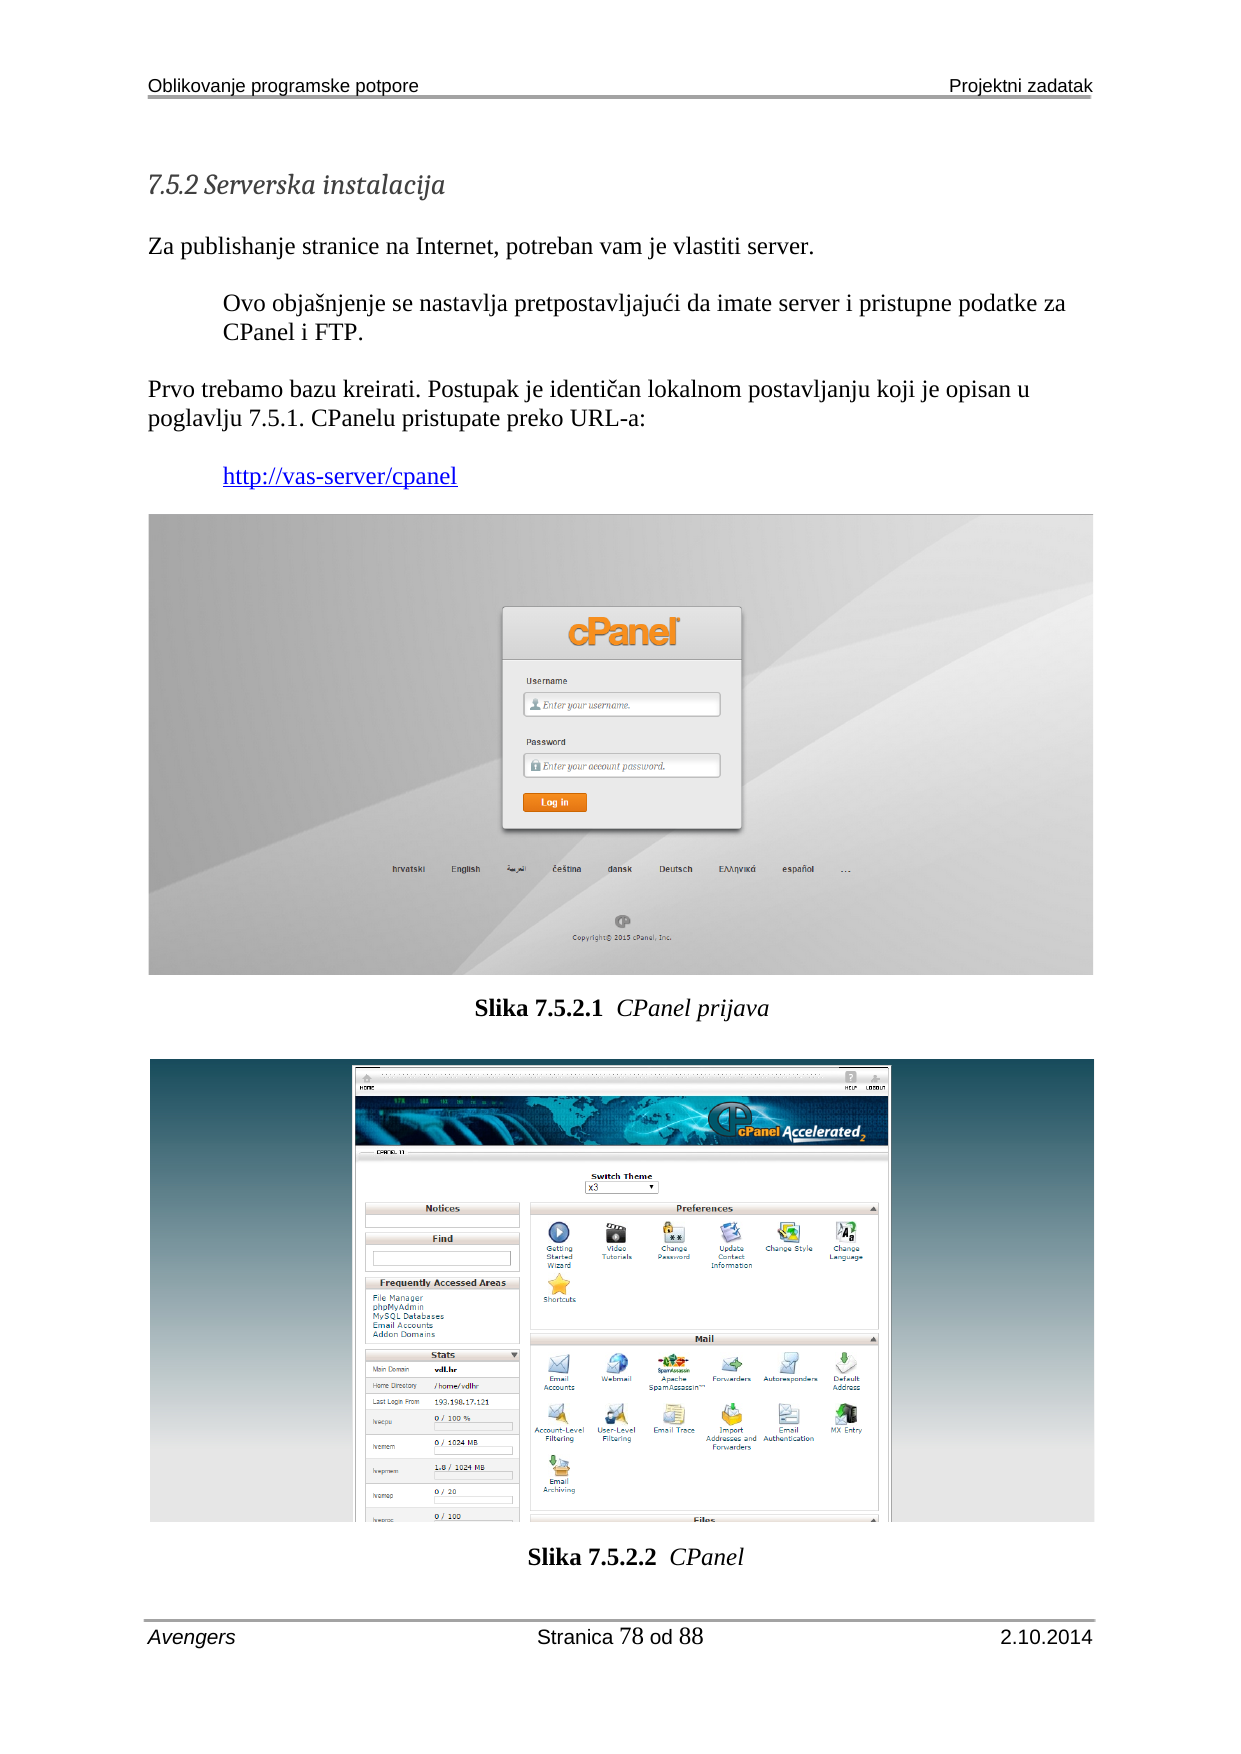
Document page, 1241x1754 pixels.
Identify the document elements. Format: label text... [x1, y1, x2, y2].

picture [150, 1059, 1095, 1522]
picture [147, 95, 1092, 99]
picture [148, 514, 1094, 975]
text Za publishanje stranice na Internet, potreban vam je vlastiti server. [148, 231, 1092, 259]
text Prvo trebamo bazu kreirati. Postupak je identičan lokalnom postavljanju koji je opisan u poglavlju 7.5.1. CPanelu pristupate preko URL-a: [148, 374, 1092, 432]
text Ovo objašnjenje se nastavlja pretpostavljajući da imate server i pristupne podatke za CPanel i FTP. [223, 288, 1092, 346]
subtitle 7.5.2 Serverska instalacija [148, 168, 1092, 202]
text http://vas-server/cpanel [148, 461, 1092, 489]
